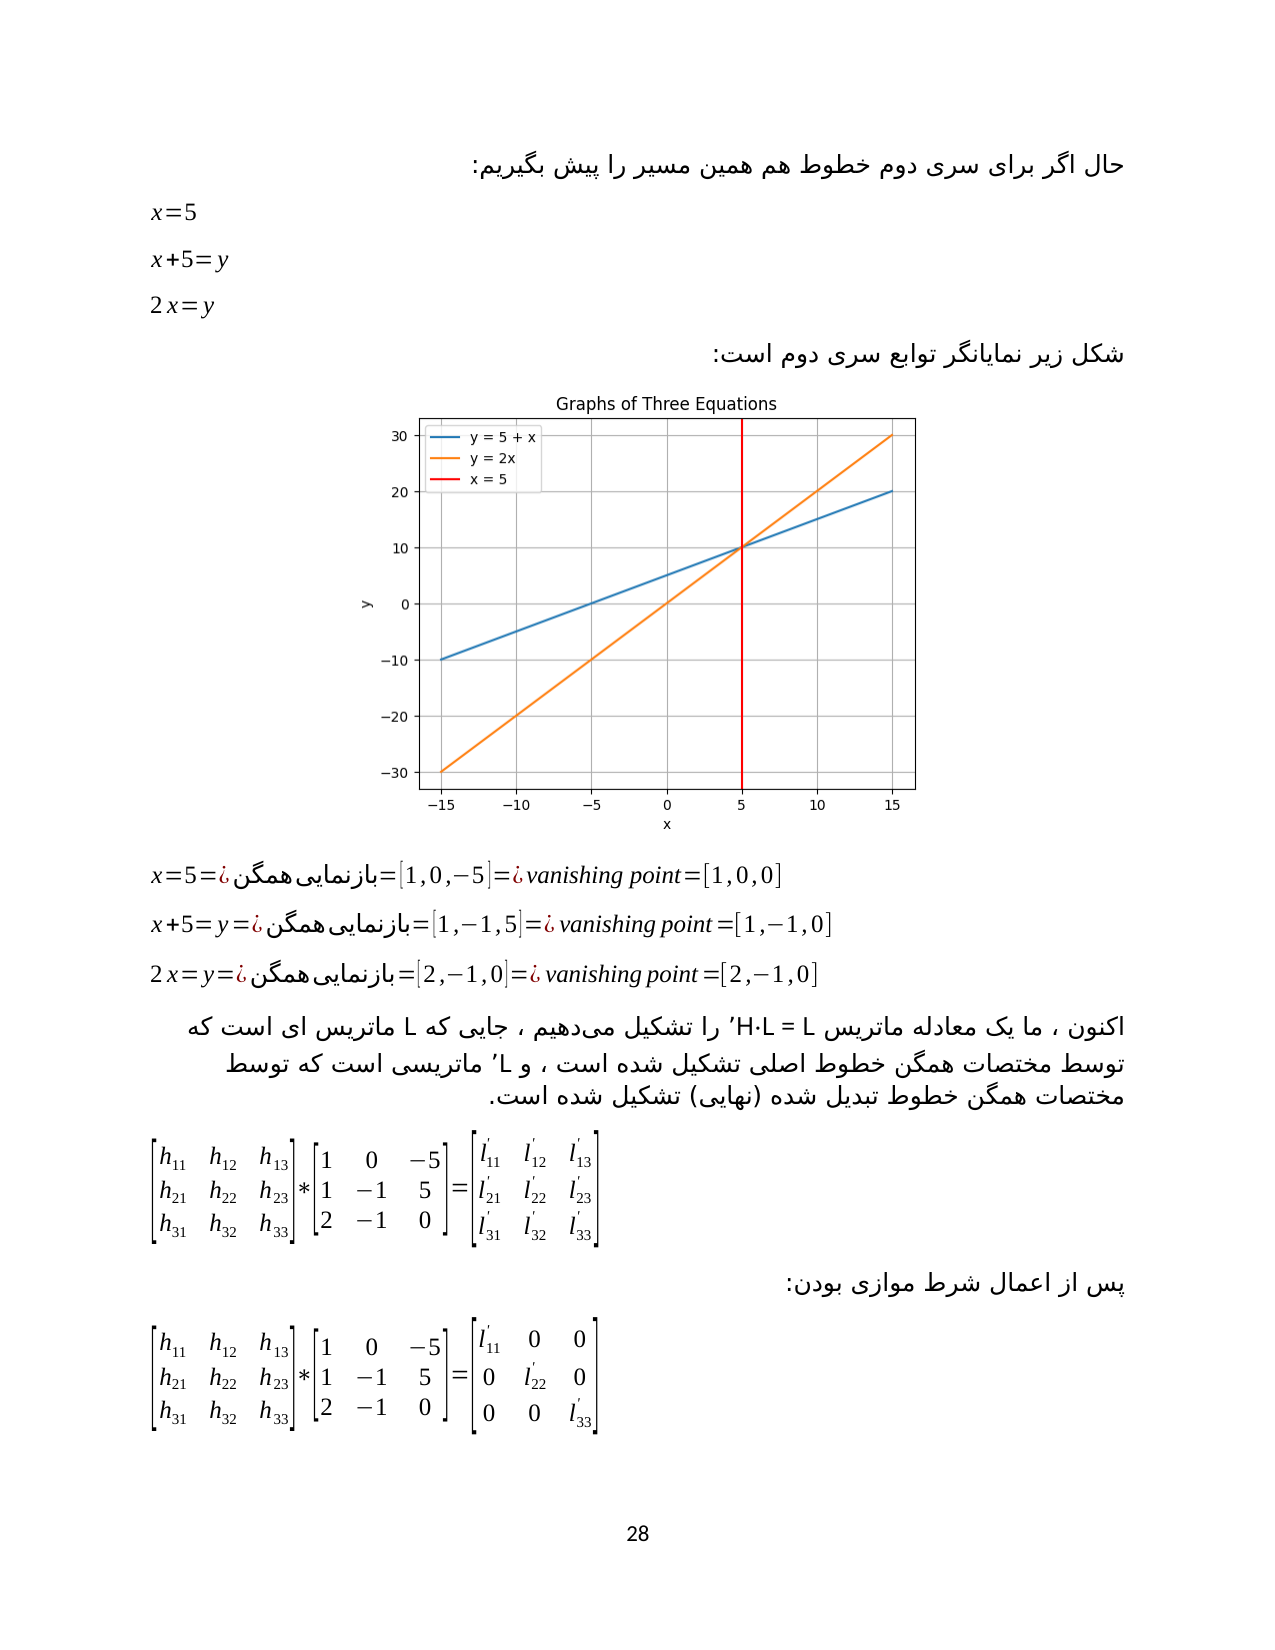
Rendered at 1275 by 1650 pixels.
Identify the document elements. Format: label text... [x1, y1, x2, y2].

text حال اگر برای سری دوم خطوط هم همین مسیر را پیش بگیریم: [150, 150, 1125, 179]
picture [350, 386, 924, 842]
text اکنون ، ما یک معادله ماتریس H⋅L = L’ را تشکیل می‌دهیم ، جایی که L ماتریس ای است که توسط مختصات همگن خطوط اصلی تشکیل شده است ، و L’ ماتریسی است که توسط مختصات همگن خطوط تبدیل شده (نهایی) تشکیل شده است. [150, 1009, 1125, 1111]
text شکل زیر نمایانگر توابع سری دوم است: [150, 339, 1125, 368]
text پس از اعمال شرط موازی بودن: [150, 1268, 1125, 1297]
